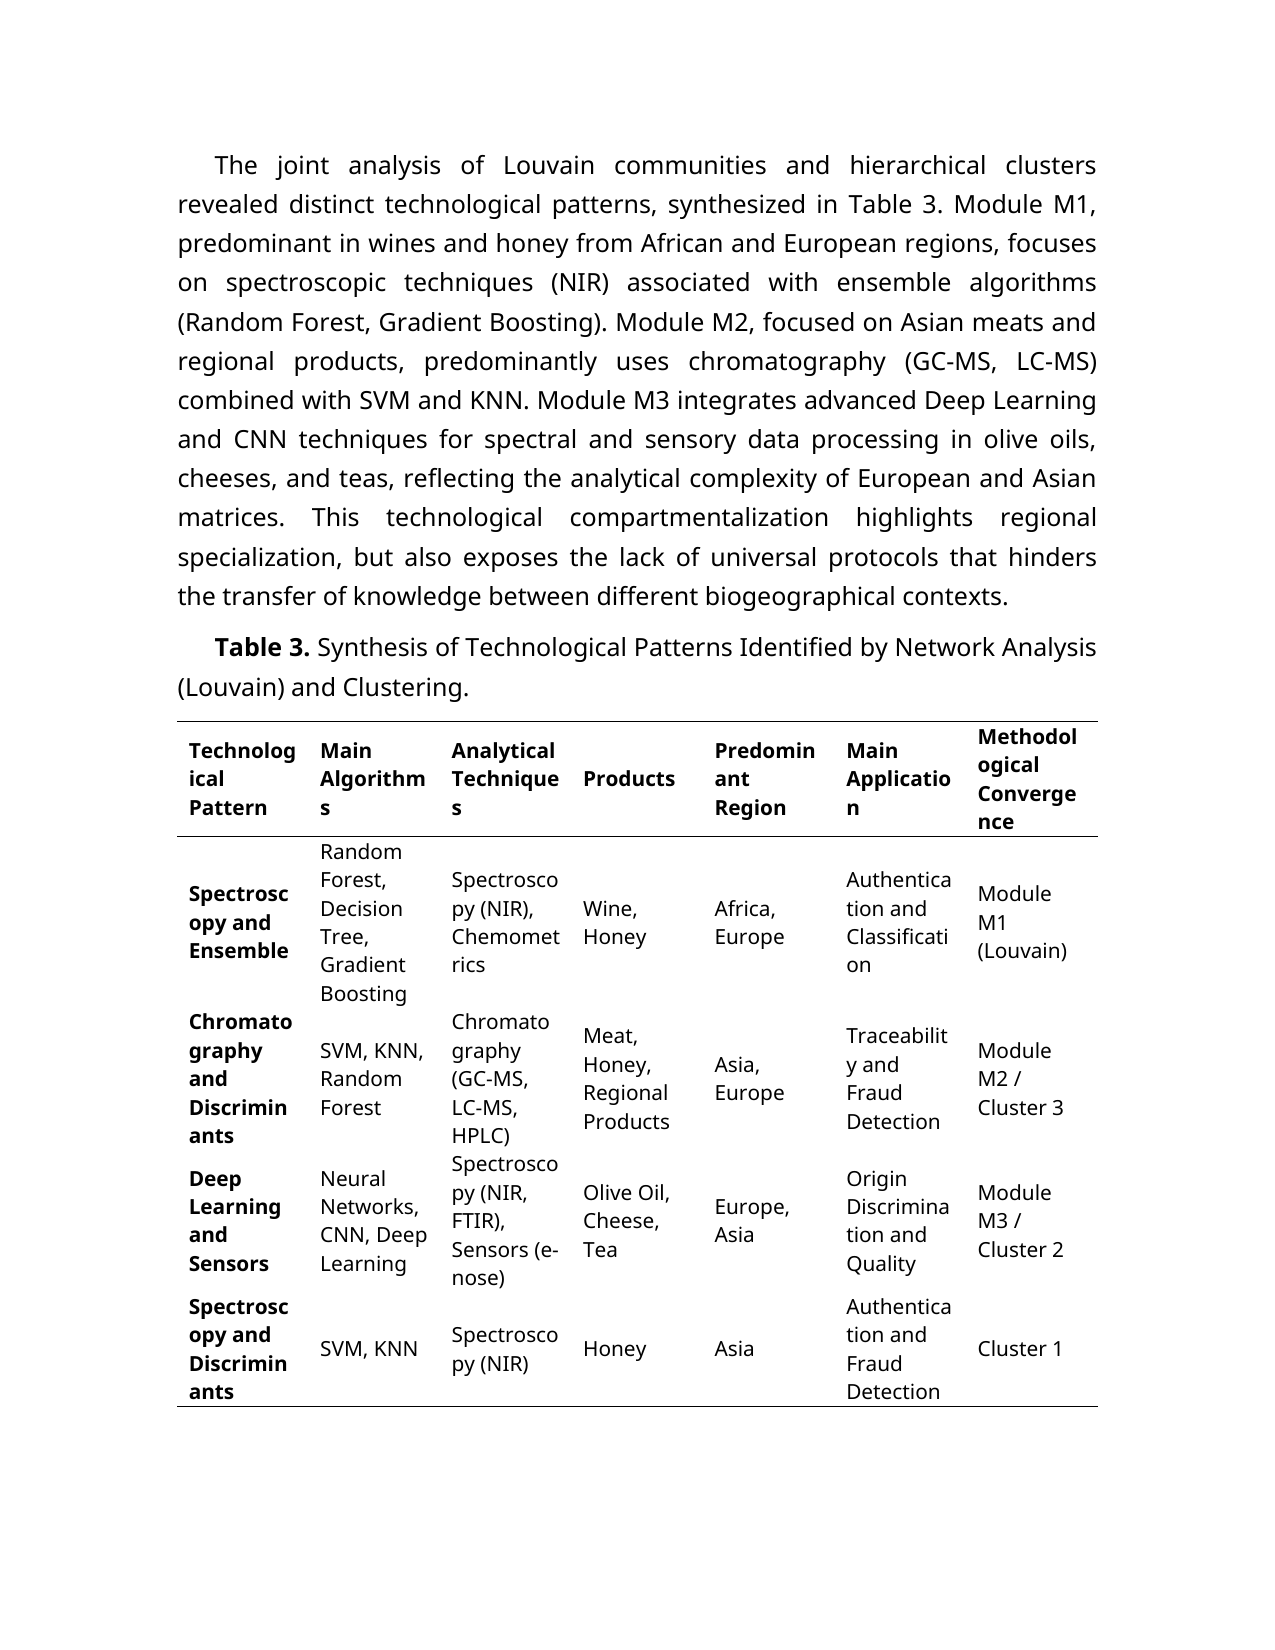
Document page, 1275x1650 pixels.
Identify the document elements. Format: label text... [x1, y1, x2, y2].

table_cell Random Forest, Decision Tree, Gradient Boosting [309, 837, 440, 1007]
table_cell Africa, Europe [703, 837, 835, 1007]
table_cell Wine, Honey [572, 837, 703, 1007]
table_header Methodological Convergence [966, 722, 1098, 836]
table_cell Meat, Honey, Regional Products [572, 1008, 703, 1149]
table_cell Module M2 / Cluster 3 [966, 1008, 1098, 1149]
table_cell Asia, Europe [703, 1008, 835, 1149]
table_cell SVM, KNN [309, 1292, 440, 1406]
table_cell Authentication and Fraud Detection [835, 1292, 966, 1406]
table_cell Cluster 1 [966, 1292, 1098, 1406]
table_header Products [572, 722, 703, 836]
table_cell Spectroscopy and Ensemble [177, 837, 309, 1007]
table_cell Europe, Asia [703, 1150, 835, 1292]
table_cell Module M1 (Louvain) [966, 837, 1098, 1007]
table_cell Module M3 / Cluster 2 [966, 1150, 1098, 1292]
table_cell Chromatography and Discriminants [177, 1008, 309, 1149]
table_cell Deep Learning and Sensors [177, 1150, 309, 1292]
table_header Technological Pattern [177, 722, 309, 836]
text The joint analysis of Louvain communities and hierarchical clusters revealed distinct technological patterns, synthesized in Table 3. Module M1, predominant in wines and honey from African and European regions, focuses on spectroscopic techniques (NIR) associated with ensemble algorithms (Random Forest, Gradient Boosting). Module M2, focused on Asian meats and regional products, predominantly uses chromatography (GC-MS, LC-MS) combined with SVM and KNN. Module M3 integrates advanced Deep Learning and CNN techniques for spectral and sensory data processing in olive oils, cheeses, and teas, reflecting the analytical complexity of European and Asian matrices. This technological compartmentalization highlights regional specialization, but also exposes the lack of universal protocols that hinders the transfer of knowledge between different biogeographical contexts. [177, 148, 1098, 612]
table_cell Spectroscopy (NIR) [440, 1292, 572, 1406]
table_cell Traceability and Fraud Detection [835, 1008, 966, 1149]
table_cell Asia [703, 1292, 835, 1406]
table_cell Authentication and Classification [835, 837, 966, 1007]
table_cell Honey [572, 1292, 703, 1406]
table_cell Spectroscopy (NIR), Chemometrics [440, 837, 572, 1007]
table_cell Origin Discrimination and Quality [835, 1150, 966, 1292]
table_header Main Application [835, 722, 966, 836]
table_cell Neural Networks, CNN, Deep Learning [309, 1150, 440, 1292]
table_header Main Algorithms [309, 722, 440, 836]
text Table 3. Synthesis of Technological Patterns Identified by Network Analysis (Louvain) and Clustering. [177, 630, 1098, 703]
table_header Analytical Techniques [440, 722, 572, 836]
table_cell Chromatography (GC-MS, LC-MS, HPLC) [440, 1008, 572, 1149]
table_cell Spectroscopy and Discriminants [177, 1292, 309, 1406]
table_cell Spectroscopy (NIR, FTIR), Sensors (e-nose) [440, 1150, 572, 1292]
table_cell SVM, KNN, Random Forest [309, 1008, 440, 1149]
table_header Predominant Region [703, 722, 835, 836]
table_cell Olive Oil, Cheese, Tea [572, 1150, 703, 1292]
